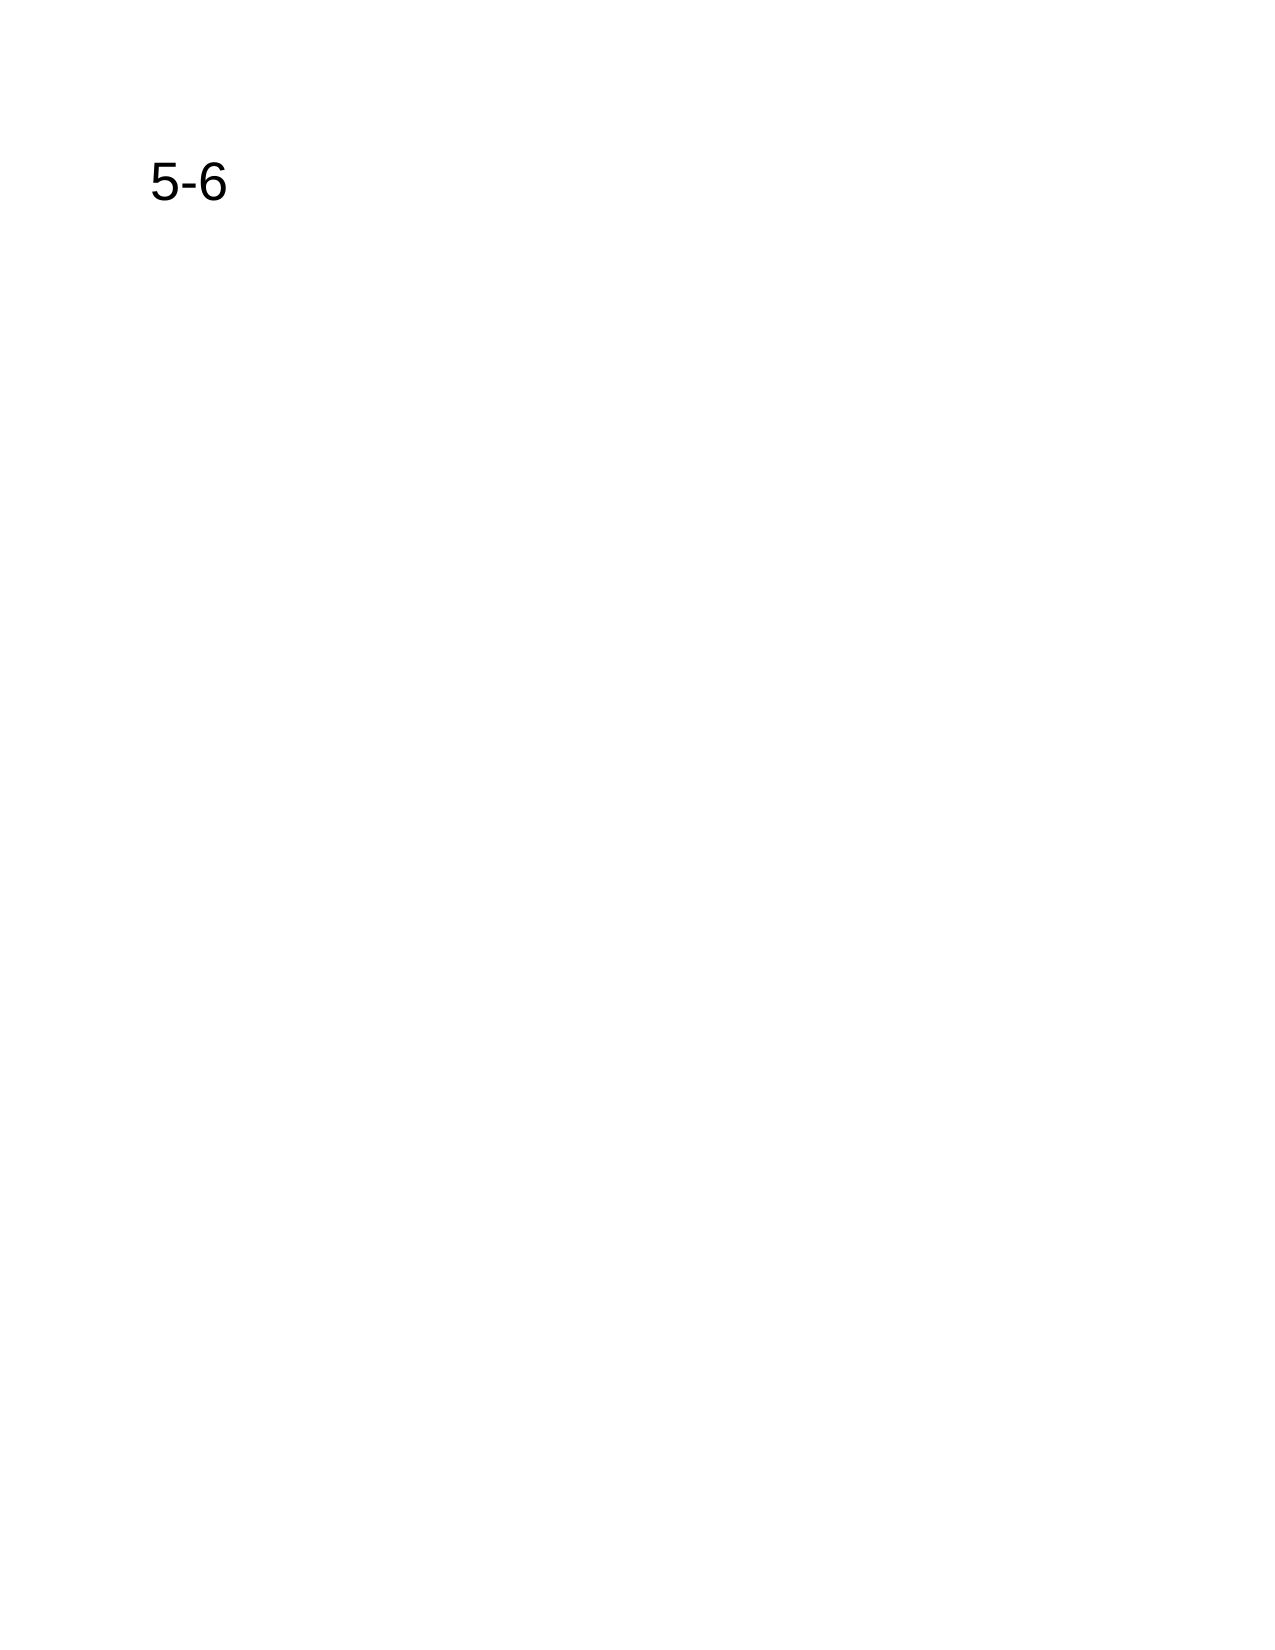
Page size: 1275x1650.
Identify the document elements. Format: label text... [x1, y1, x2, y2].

title 5-6 [150, 150, 1125, 212]
